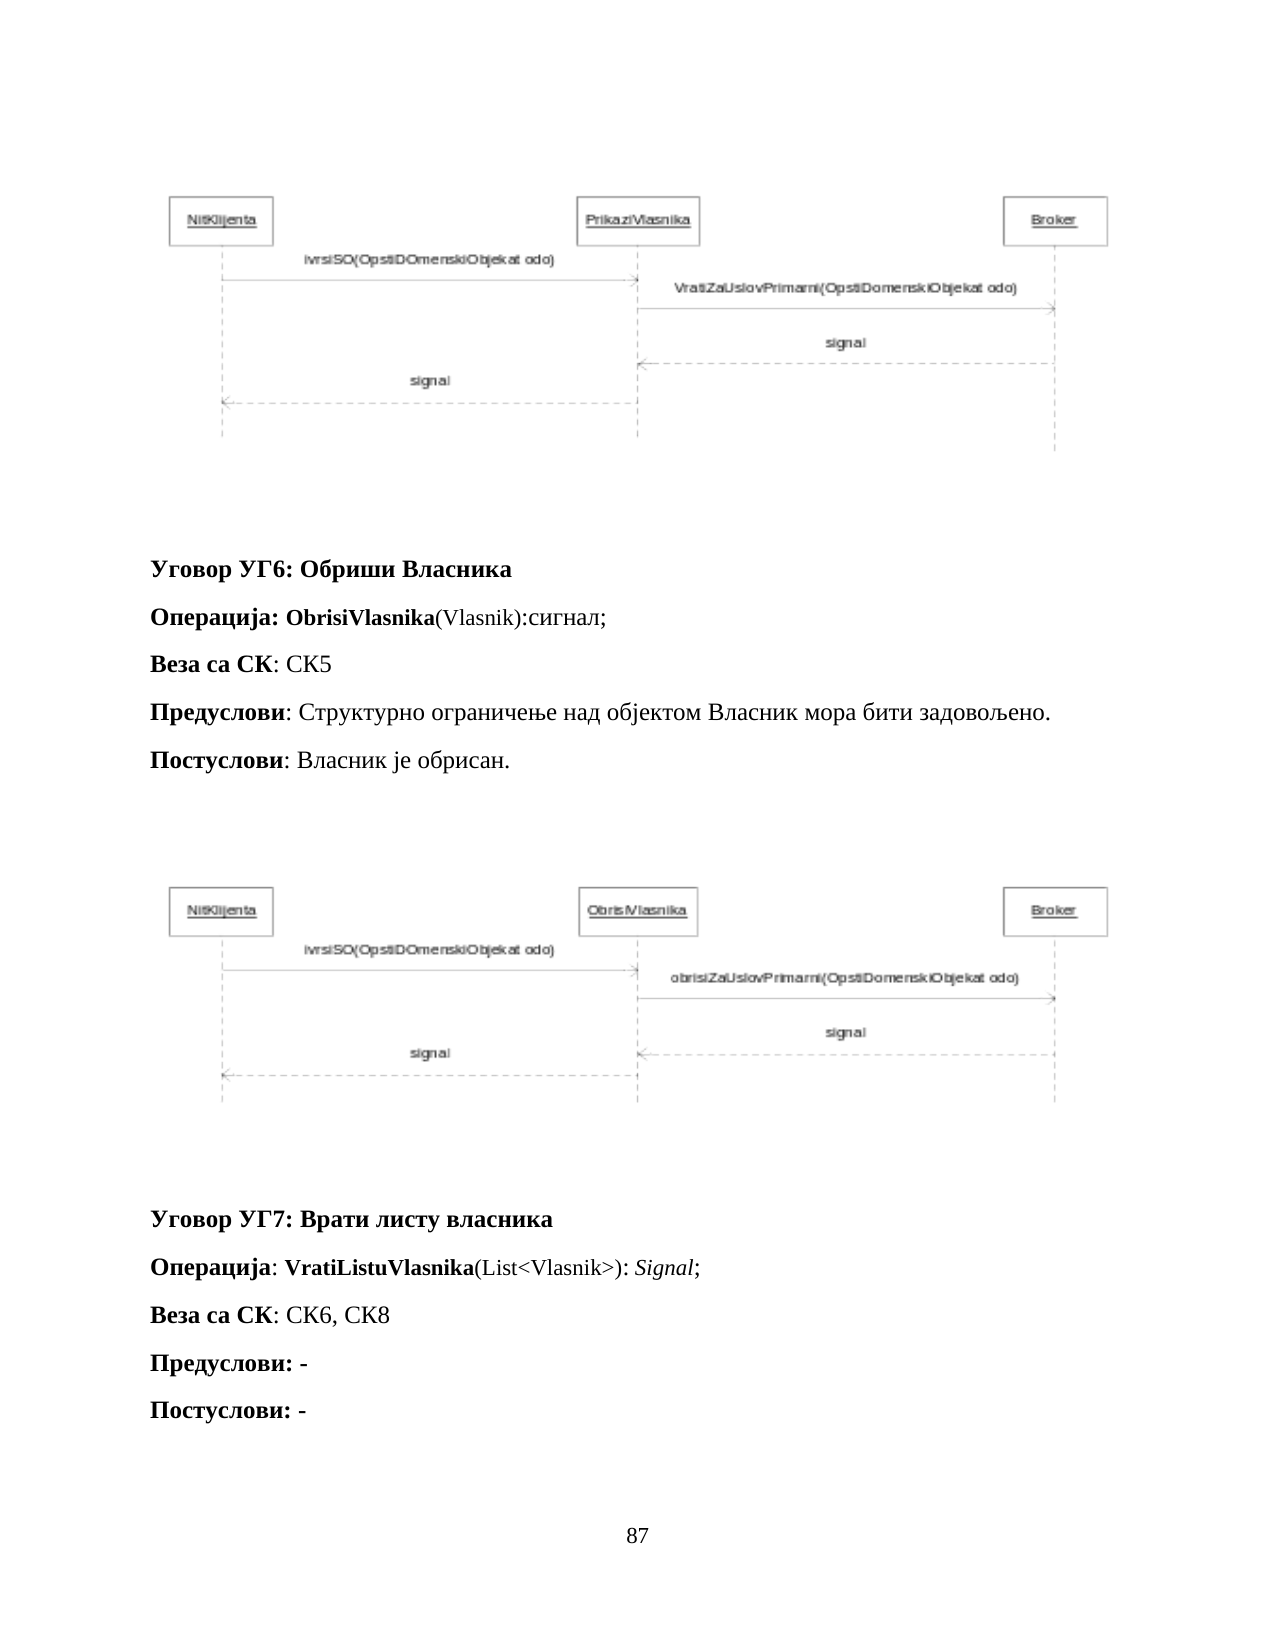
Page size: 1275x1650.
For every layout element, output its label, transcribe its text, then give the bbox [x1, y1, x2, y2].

text Постуслови: - [150, 1395, 1125, 1424]
text Уговор УГ6: Обриши Власника [150, 554, 1125, 583]
text Веза са СК: СК5 [150, 649, 1125, 678]
text Операција: ObrisiVlasnikа(Vlasnik):сигнал; [150, 602, 1125, 630]
text Операција: VratiListuVlasnika(List<Vlasnik>): Signal; [150, 1252, 1125, 1281]
text Постуслови: Власник је обрисан. [150, 745, 1125, 773]
text Уговор УГ7: Врати листу власника [150, 1204, 1125, 1233]
text Предуслови: - [150, 1348, 1125, 1376]
text Предуслови: Структурно ограничење над објектом Власник мора бити задовољено. [150, 697, 1125, 726]
text Веза са СК: СК6, СК8 [150, 1300, 1125, 1329]
